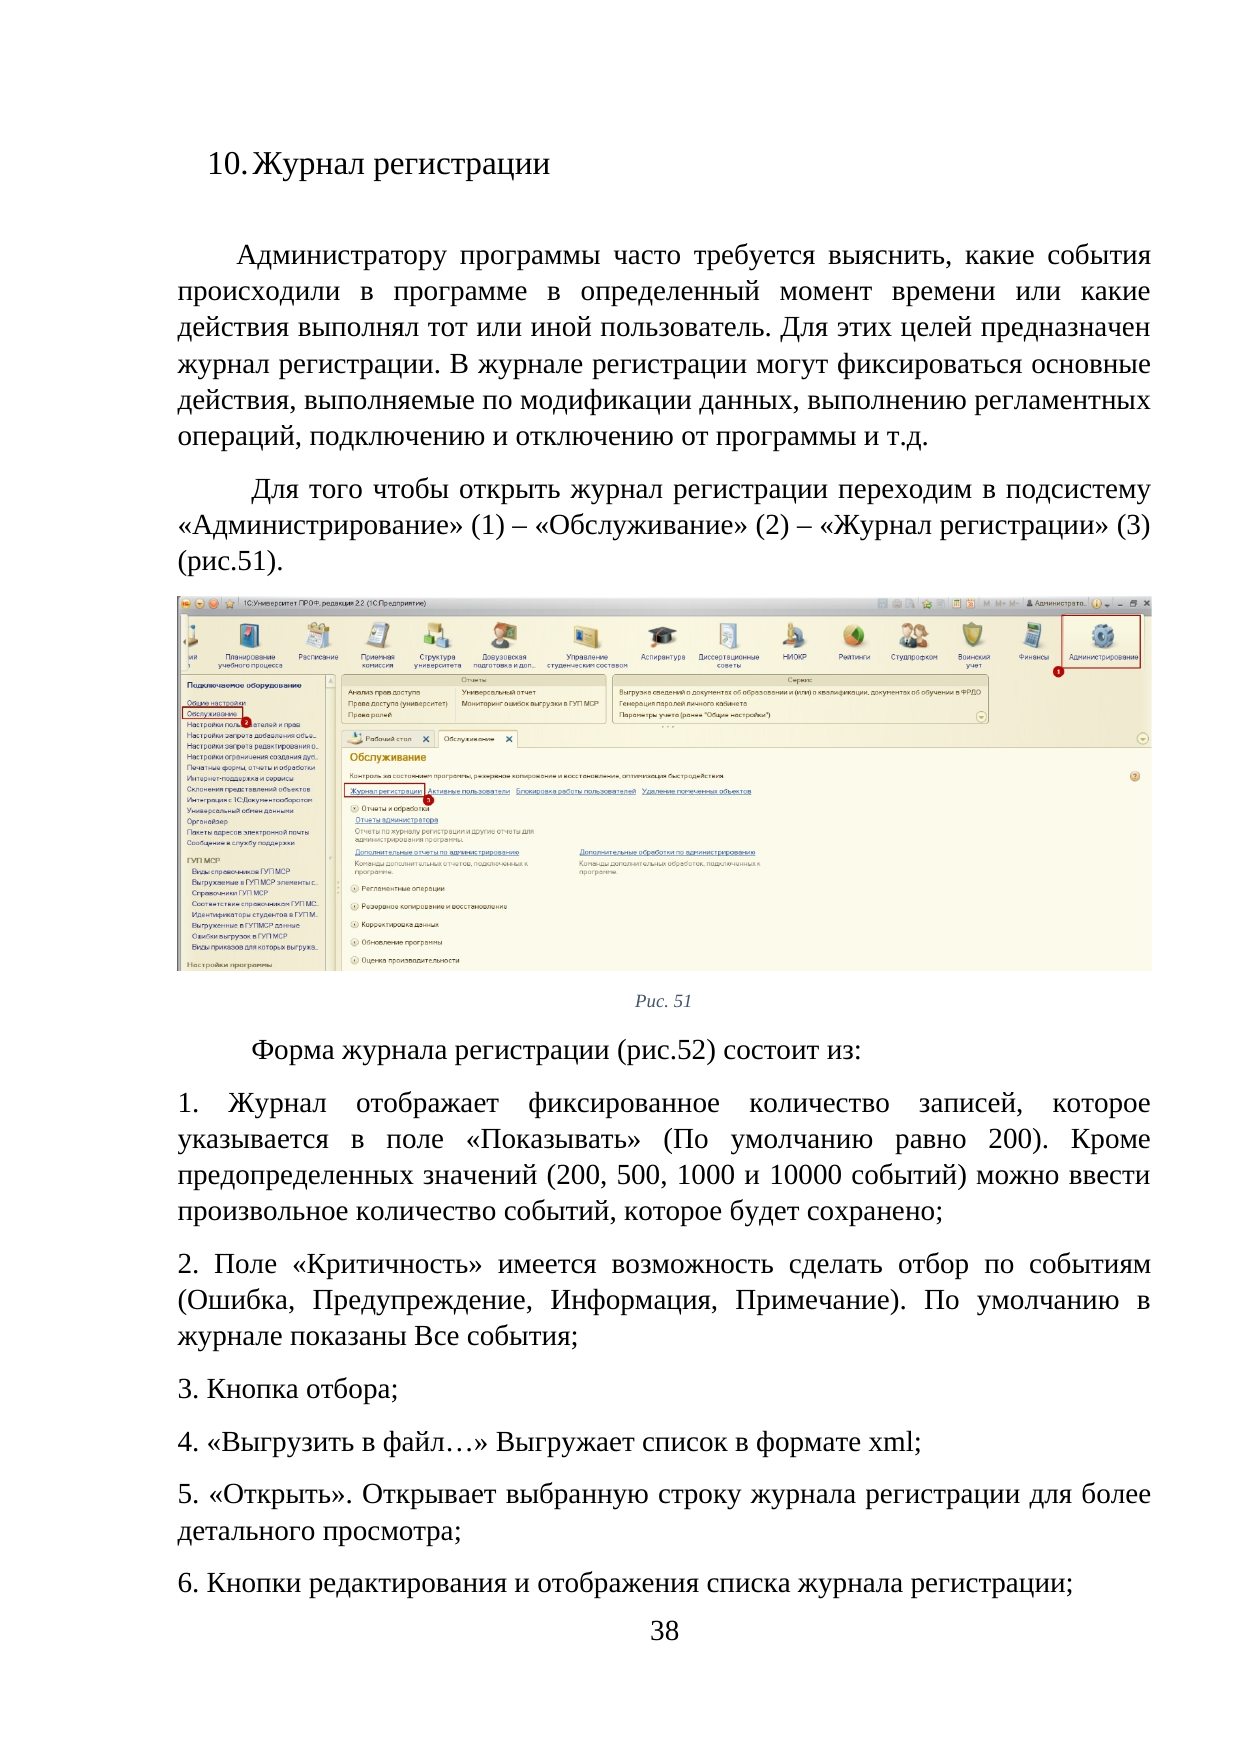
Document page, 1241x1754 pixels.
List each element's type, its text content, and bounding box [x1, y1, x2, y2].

text Рис. 51 [177, 989, 1152, 1011]
text Для того чтобы открыть журнал регистрации переходим в подсистему «Администрирование» (1) – «Обслуживание» (2) – «Журнал регистрации» (3) (рис.51). [177, 471, 1152, 577]
text 6. Кнопки редактирования и отображения списка журнала регистрации; [177, 1566, 1152, 1599]
text Администратору программы часто требуется выяснить, какие события происходили в программе в определенный момент времени или какие действия выполнял тот или иной пользователь. Для этих целей предназначен журнал регистрации. В журнале регистрации могут фиксироваться основные действия, выполняемые по модификации данных, выполнению регламентных операций, подключению и отключению от программы и т.д. [177, 237, 1152, 452]
text 2. Поле «Критичность» имеется возможность сделать отбор по событиям (Ошибка, Предупреждение, Информация, Примечание). По умолчанию в журнале показаны Все события; [177, 1246, 1152, 1352]
text Форма журнала регистрации (рис.52) состоит из: [177, 1032, 1152, 1065]
text 5. «Открыть». Открывает выбранную строку журнала регистрации для более детального просмотра; [177, 1477, 1152, 1546]
text 4. «Выгрузить в файл…» Выгружает список в формате xml; [177, 1424, 1152, 1457]
picture [177, 596, 1152, 971]
text 1. Журнал отображает фиксированное количество записей, которое указывается в поле «Показывать» (По умолчанию равно 200). Кроме предопределенных значений (200, 500, 1000 и 10000 событий) можно ввести произвольное количество событий, которое будет сохранено; [177, 1085, 1152, 1227]
subtitle Журнал регистрации [207, 143, 1152, 181]
text 3. Кнопка отбора; [177, 1371, 1152, 1404]
